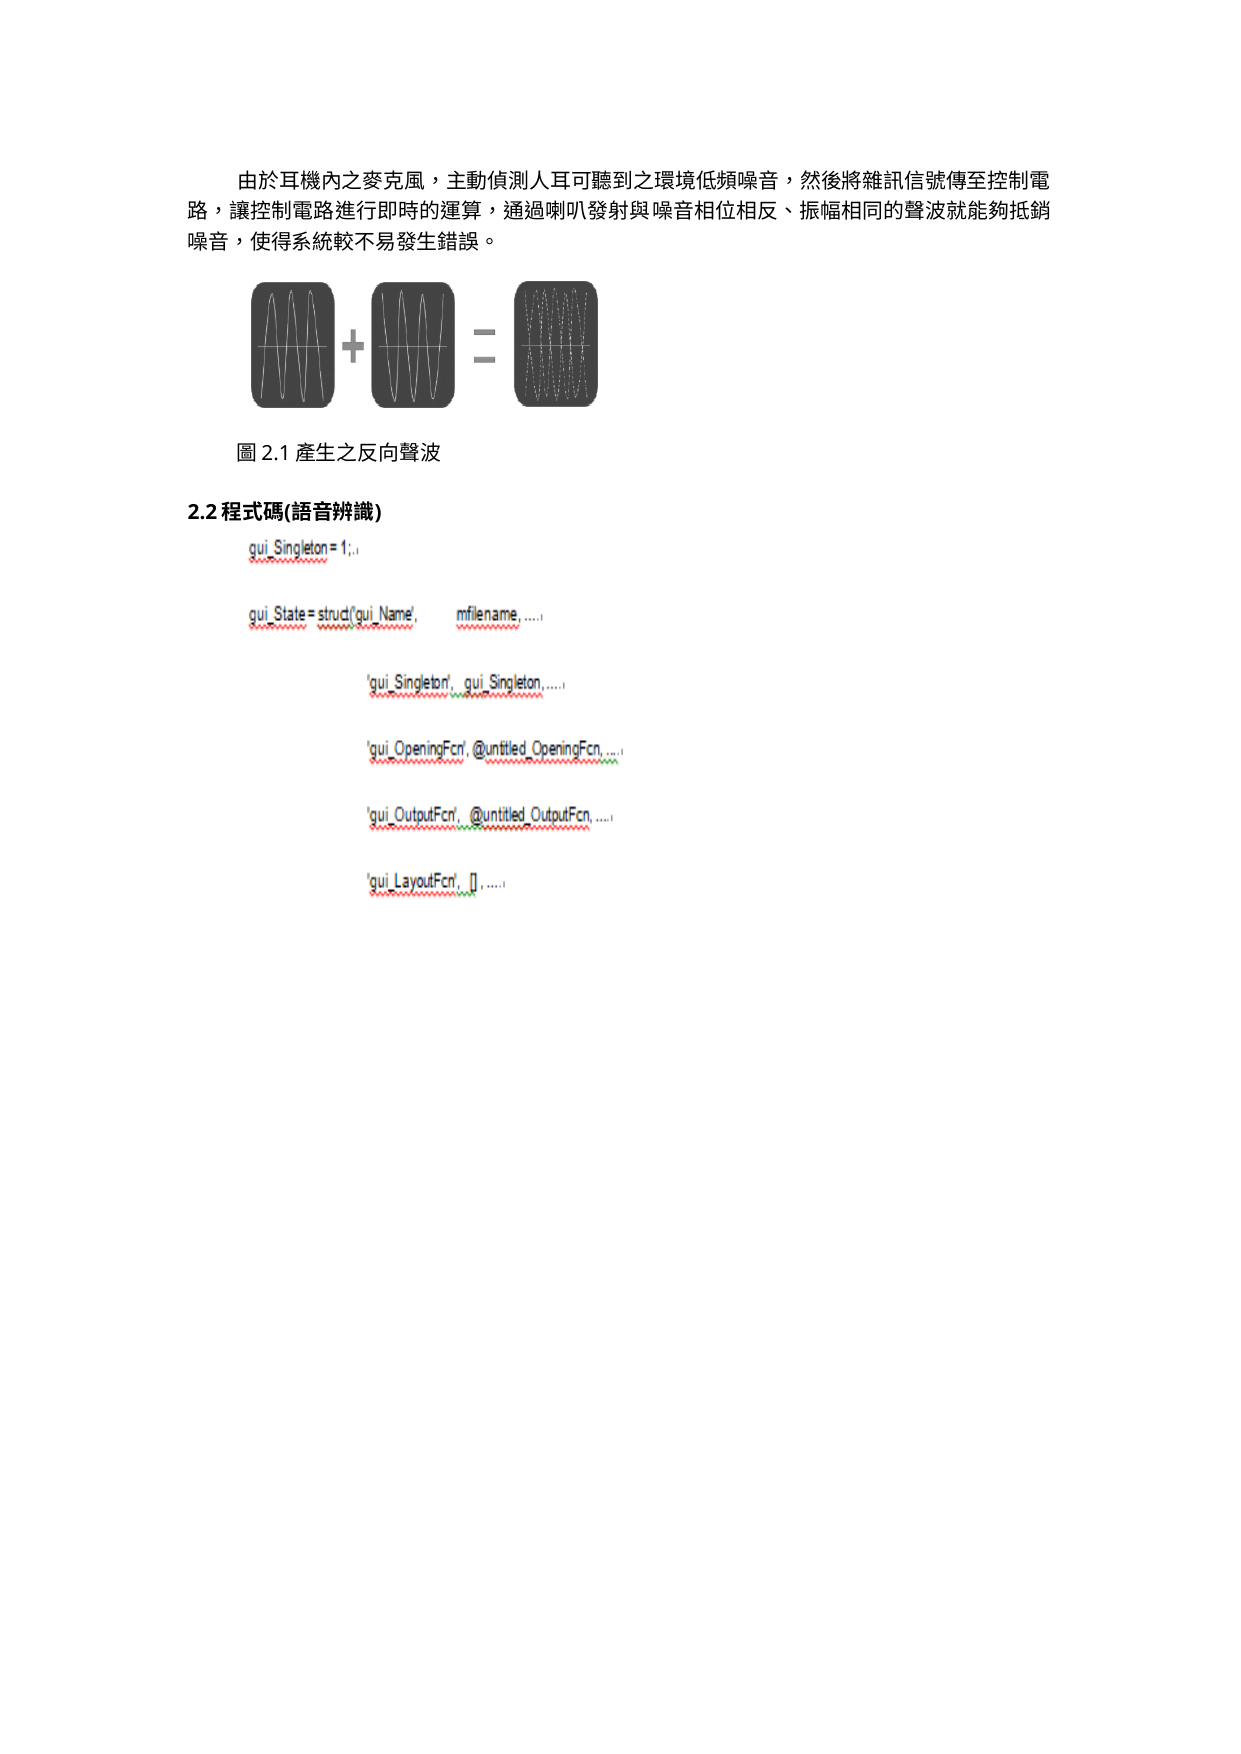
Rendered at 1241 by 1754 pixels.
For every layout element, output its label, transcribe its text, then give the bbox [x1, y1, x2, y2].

text 圖2.1產生之反向聲波 [187, 436, 1053, 467]
picture [209, 525, 741, 917]
text 2.2程式碼(語音辨識) [187, 495, 1053, 525]
text 由於耳機內之麥克風，主動偵測人耳可聽到之環境低頻噪音，然後將雜訊信號傳至控制電路，讓控制電路進行即時的運算，通過喇叭發射與噪音相位相反、振幅相同的聲波就能夠抵銷噪音，使得系統較不易發生錯誤。 [187, 164, 1053, 255]
